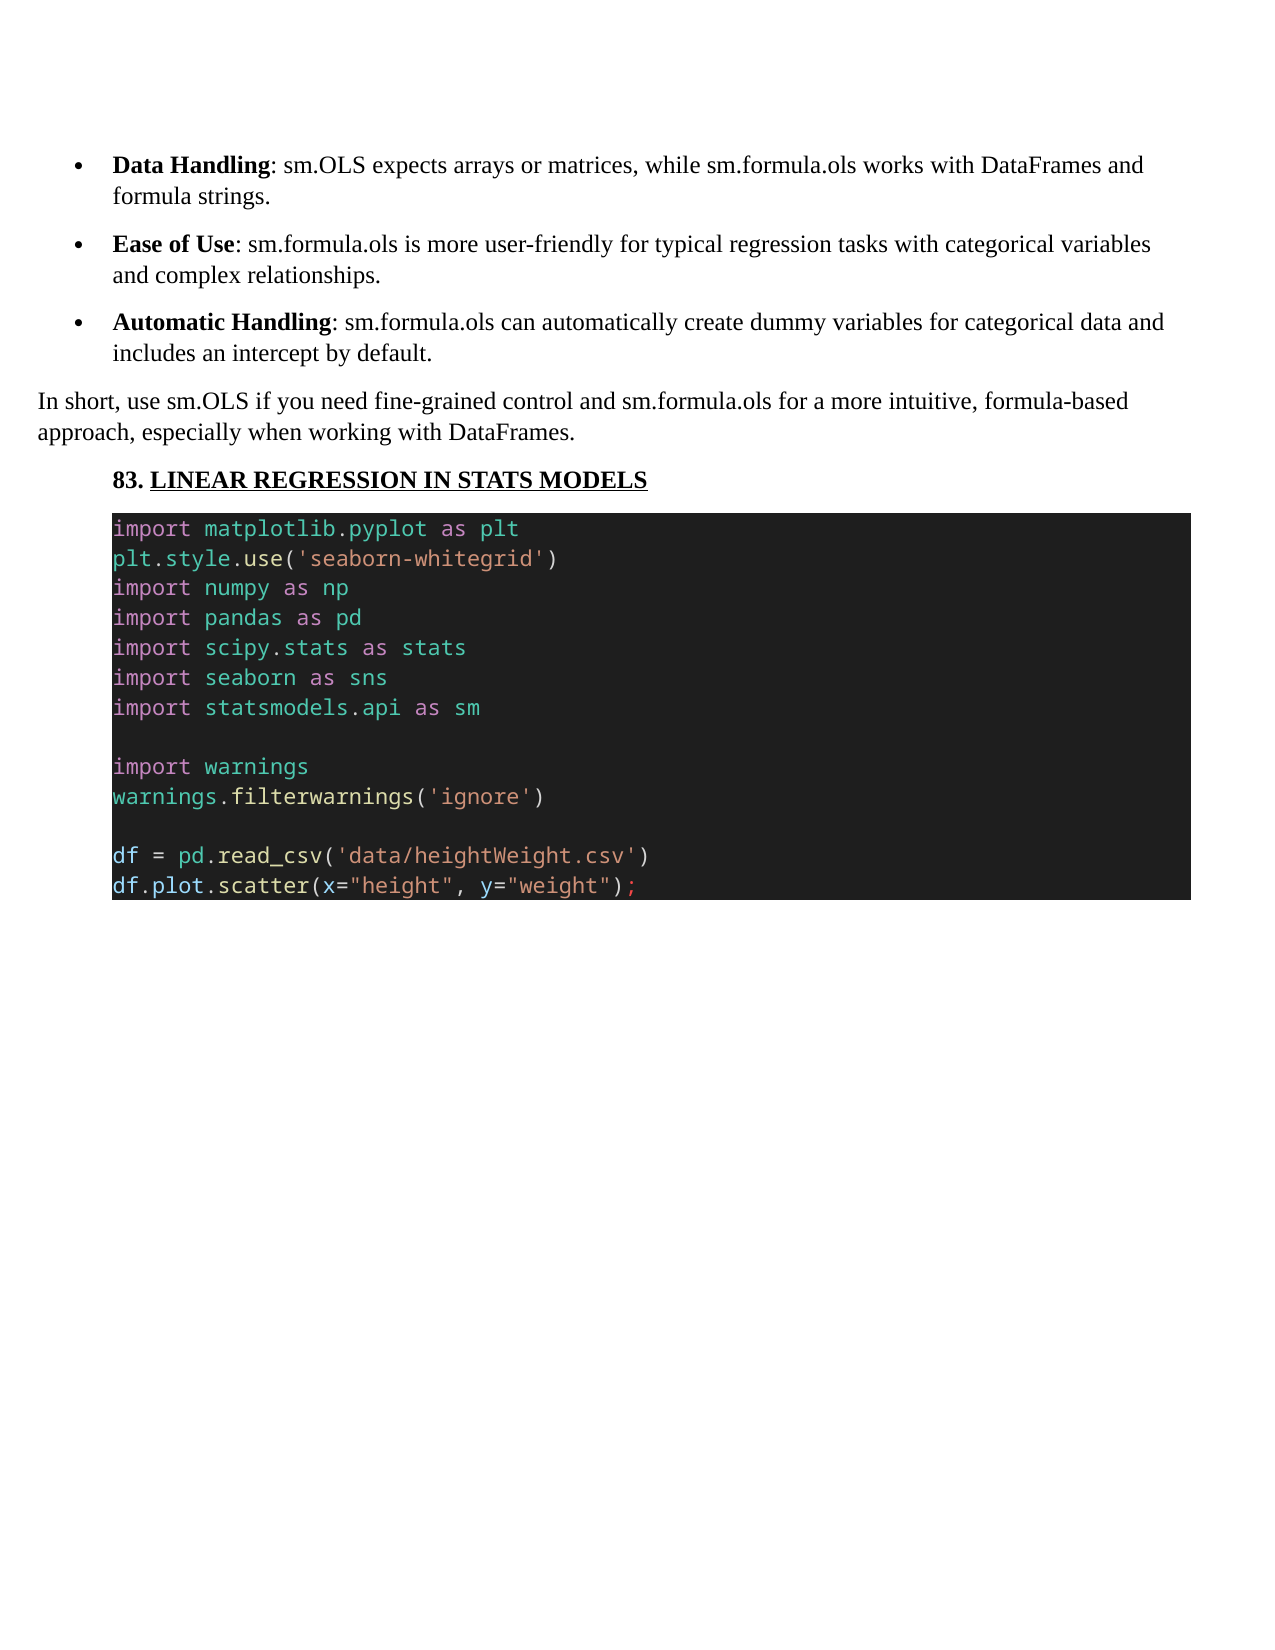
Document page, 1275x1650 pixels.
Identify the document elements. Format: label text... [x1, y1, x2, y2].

text import seaborn as sns [112, 662, 1191, 691]
list Ease of Use: sm.formula.ols is more user-friendly for typical regression tasks with categorical variables and complex relationships. [75, 229, 1191, 288]
text import statsmodels.api as sm [112, 691, 1191, 721]
text import numpy as np [112, 572, 1191, 602]
text warnings.filterwarnings('ignore') [112, 781, 1191, 811]
text df.plot.scatter(x="height", y="weight"); [112, 870, 1191, 900]
text import scipy.stats as stats [112, 632, 1191, 662]
list LINEAR REGRESSION IN STATS MODELS [112, 465, 1191, 494]
text In short, use sm.OLS if you need fine-grained control and sm.formula.ols for a more intuitive, formula-based approach, especially when working with DataFrames. [37, 386, 1191, 446]
text import warnings [112, 751, 1191, 781]
text import pandas as pd [112, 602, 1191, 632]
text df = pd.read_csv('data/heightWeight.csv') [112, 840, 1191, 870]
list Automatic Handling: sm.formula.ols can automatically create dummy variables for categorical data and includes an intercept by default. [75, 307, 1191, 367]
list Data Handling: sm.OLS expects arrays or matrices, while sm.formula.ols works with DataFrames and formula strings. [75, 150, 1191, 210]
text plt.style.use('seaborn-whitegrid') [112, 542, 1191, 572]
text import matplotlib.pyplot as plt [112, 513, 1191, 542]
